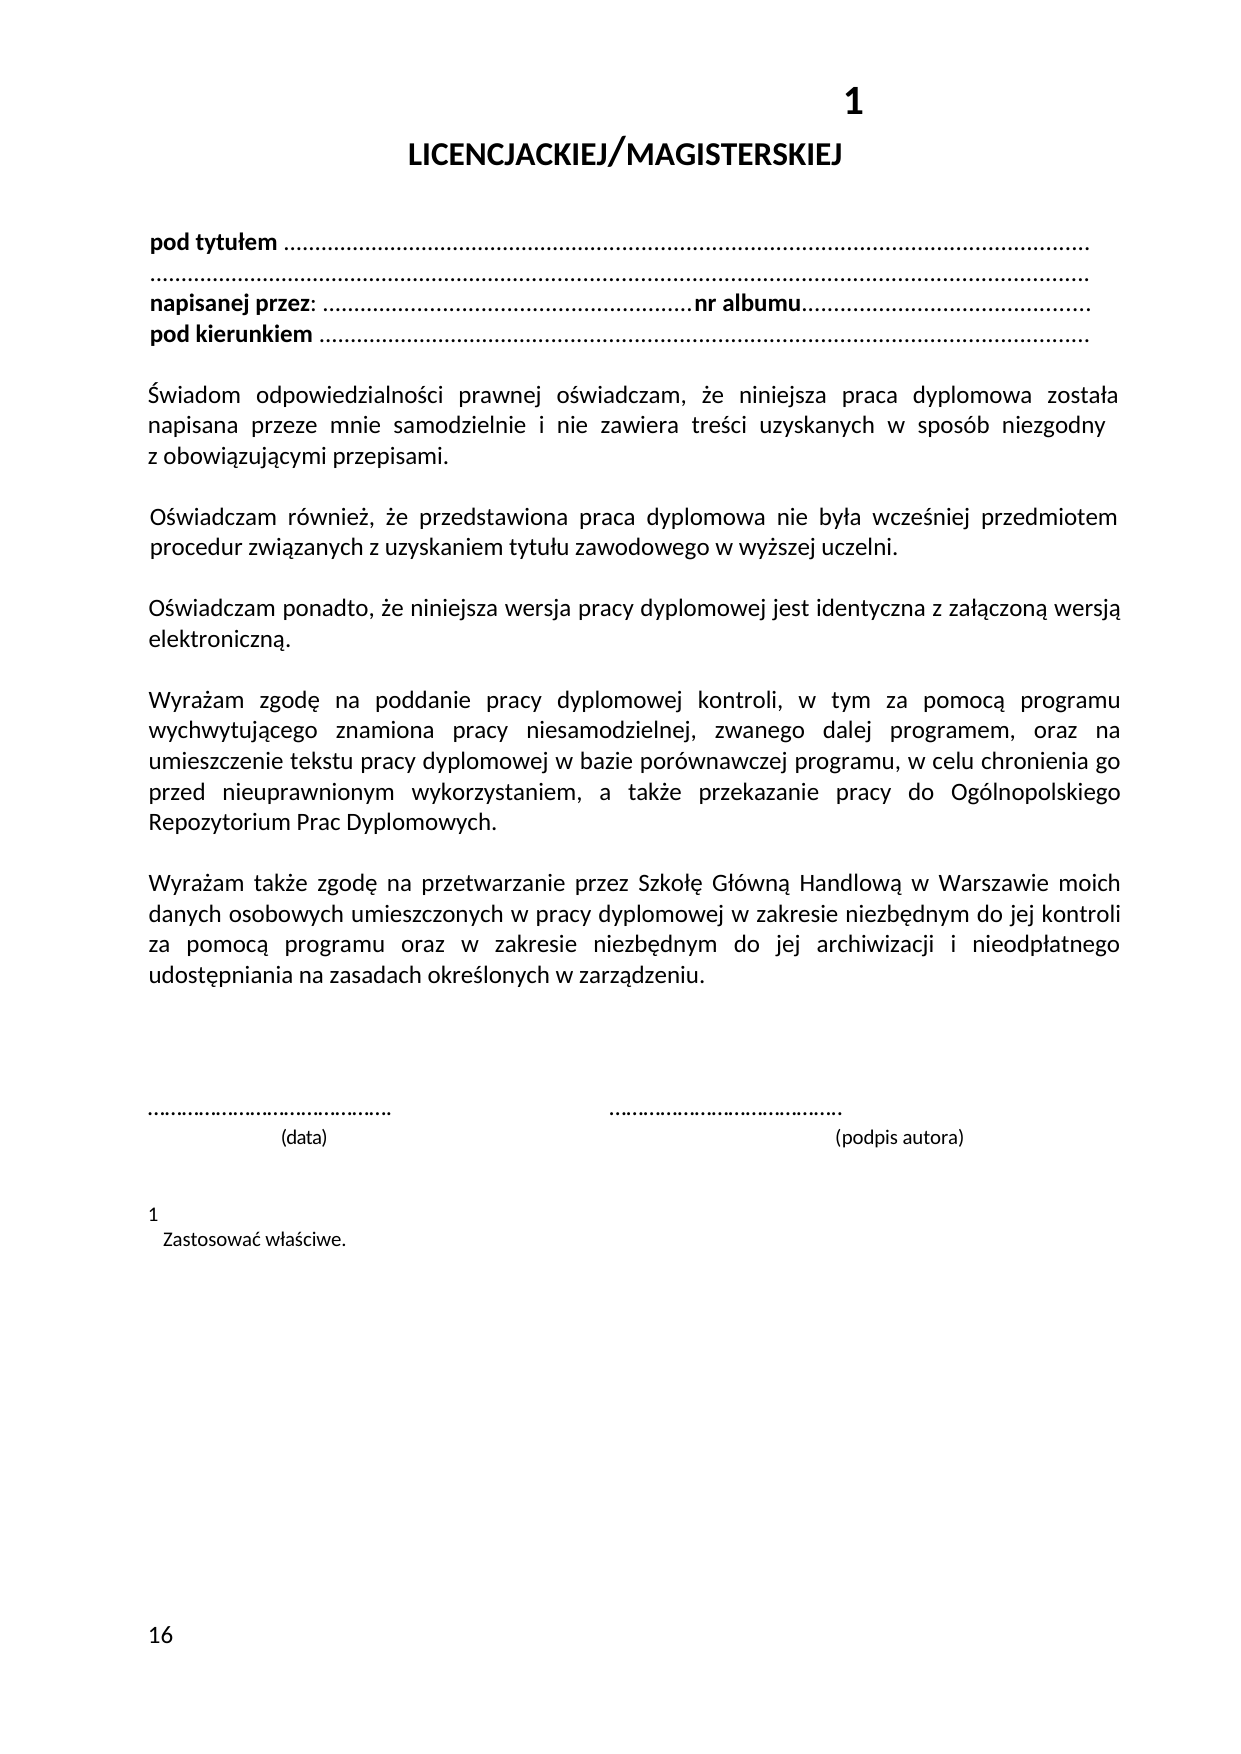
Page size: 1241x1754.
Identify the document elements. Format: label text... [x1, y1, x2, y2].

text Świadom odpowiedzialności prawnej oświadczam, że niniejsza praca dyplomowa została napisana przeze mnie samodzielnie i nie zawiera treści uzyskanych w sposób niezgodny z obowiązującymi przepisami. [148, 379, 1120, 471]
text Wyrażam także zgodę na przetwarzanie przez Szkołę Główną Handlową w Warszawie moich danych osobowych umieszczonych w pracy dyplomowej w zakresie niezbędnym do jej kontroli za pomocą programu oraz w zakresie niezbędnym do jej archiwizacji i nieodpłatnego udostępniania na zasadach określonych w zarządzeniu. [148, 867, 1122, 989]
text Oświadczam ponadto, że niniejsza wersja pracy dyplomowej jest identyczna z załączoną wersją elektroniczną. [148, 593, 1122, 654]
text Oświadczam również, że przedstawiona praca dyplomowa nie była wcześniej przedmiotem procedur związanych z uzyskaniem tytułu zawodowego w wyższej uczelni. [149, 501, 1119, 562]
text licencjackiej/magisterskiej1 [149, 74, 1122, 176]
text napisanej przez: nr albumu [149, 287, 1122, 318]
text ……………………………………. ………………………………….. [148, 1081, 1122, 1124]
text Wyrażam zgodę na poddanie pracy dyplomowej kontroli, w tym za pomocą programu wychwytującego znamiona pracy niesamodzielnej, zwanego dalej programem, oraz na umieszczenie tekstu pracy dyplomowej w bazie porównawczej programu, w celu chronienia go przed nieuprawnionym wykorzystaniem, a także przekazanie pracy do Ogólnopolskiego Repozytorium Prac Dyplomowych. [148, 684, 1122, 837]
text pod tytułem [149, 226, 1122, 257]
text (data) (podpis autora) [266, 1124, 1122, 1150]
text pod kierunkiem [149, 318, 1122, 348]
text 1 Zastosować właściwe. [148, 1201, 1122, 1252]
